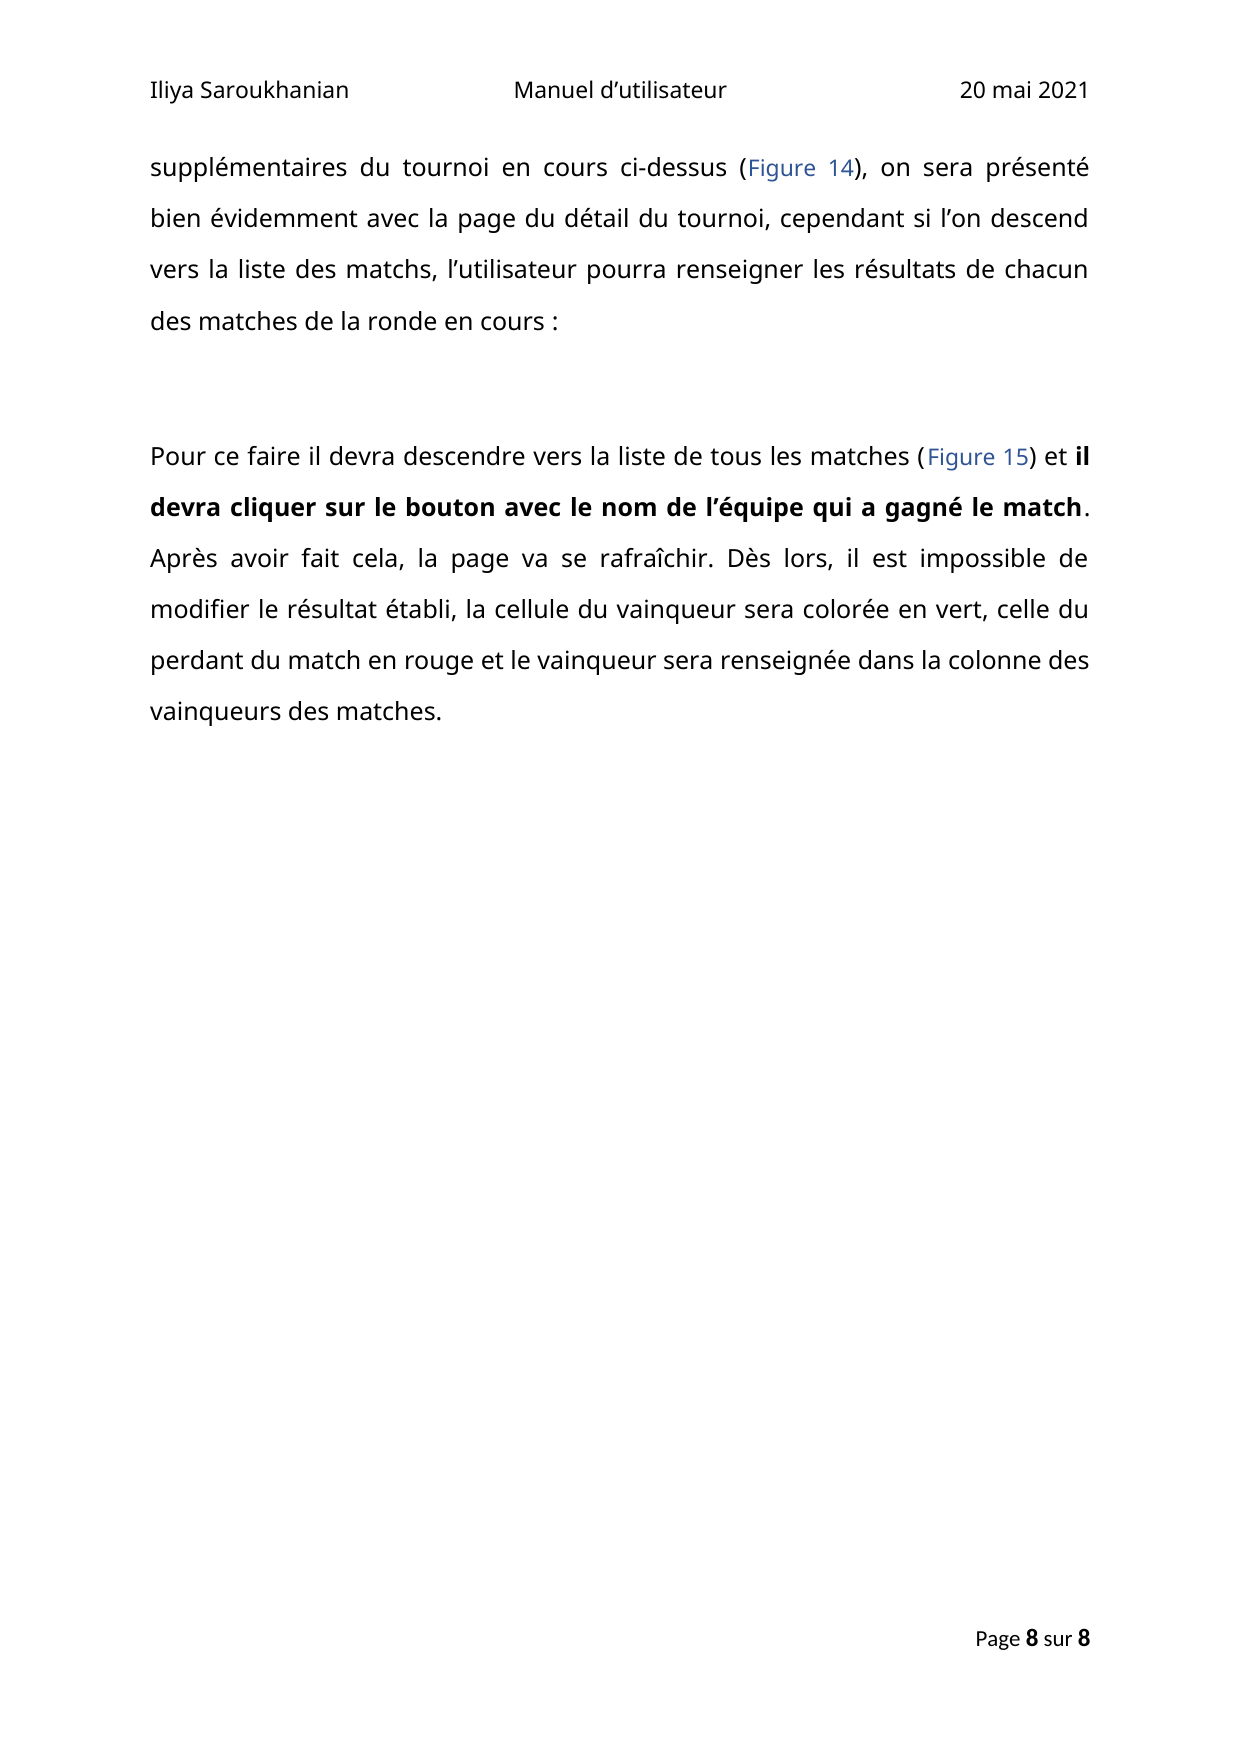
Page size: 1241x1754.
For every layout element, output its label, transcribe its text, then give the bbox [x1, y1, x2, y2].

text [150, 150, 1090, 337]
text Pour ce faire il devra descendre vers la liste de tous les matches (Figure 15) et il devra cliquer sur le bouton avec le nom de l’équipe qui a gagné le match. Après avoir fait cela, la page va se rafraîchir. Dès lors, il est impossible de modifier le résultat établi, la cellule du vainqueur sera colorée en vert, celle du perdant du match en rouge et le vainqueur sera renseignée dans la colonne des vainqueurs des matches. [150, 438, 1090, 728]
